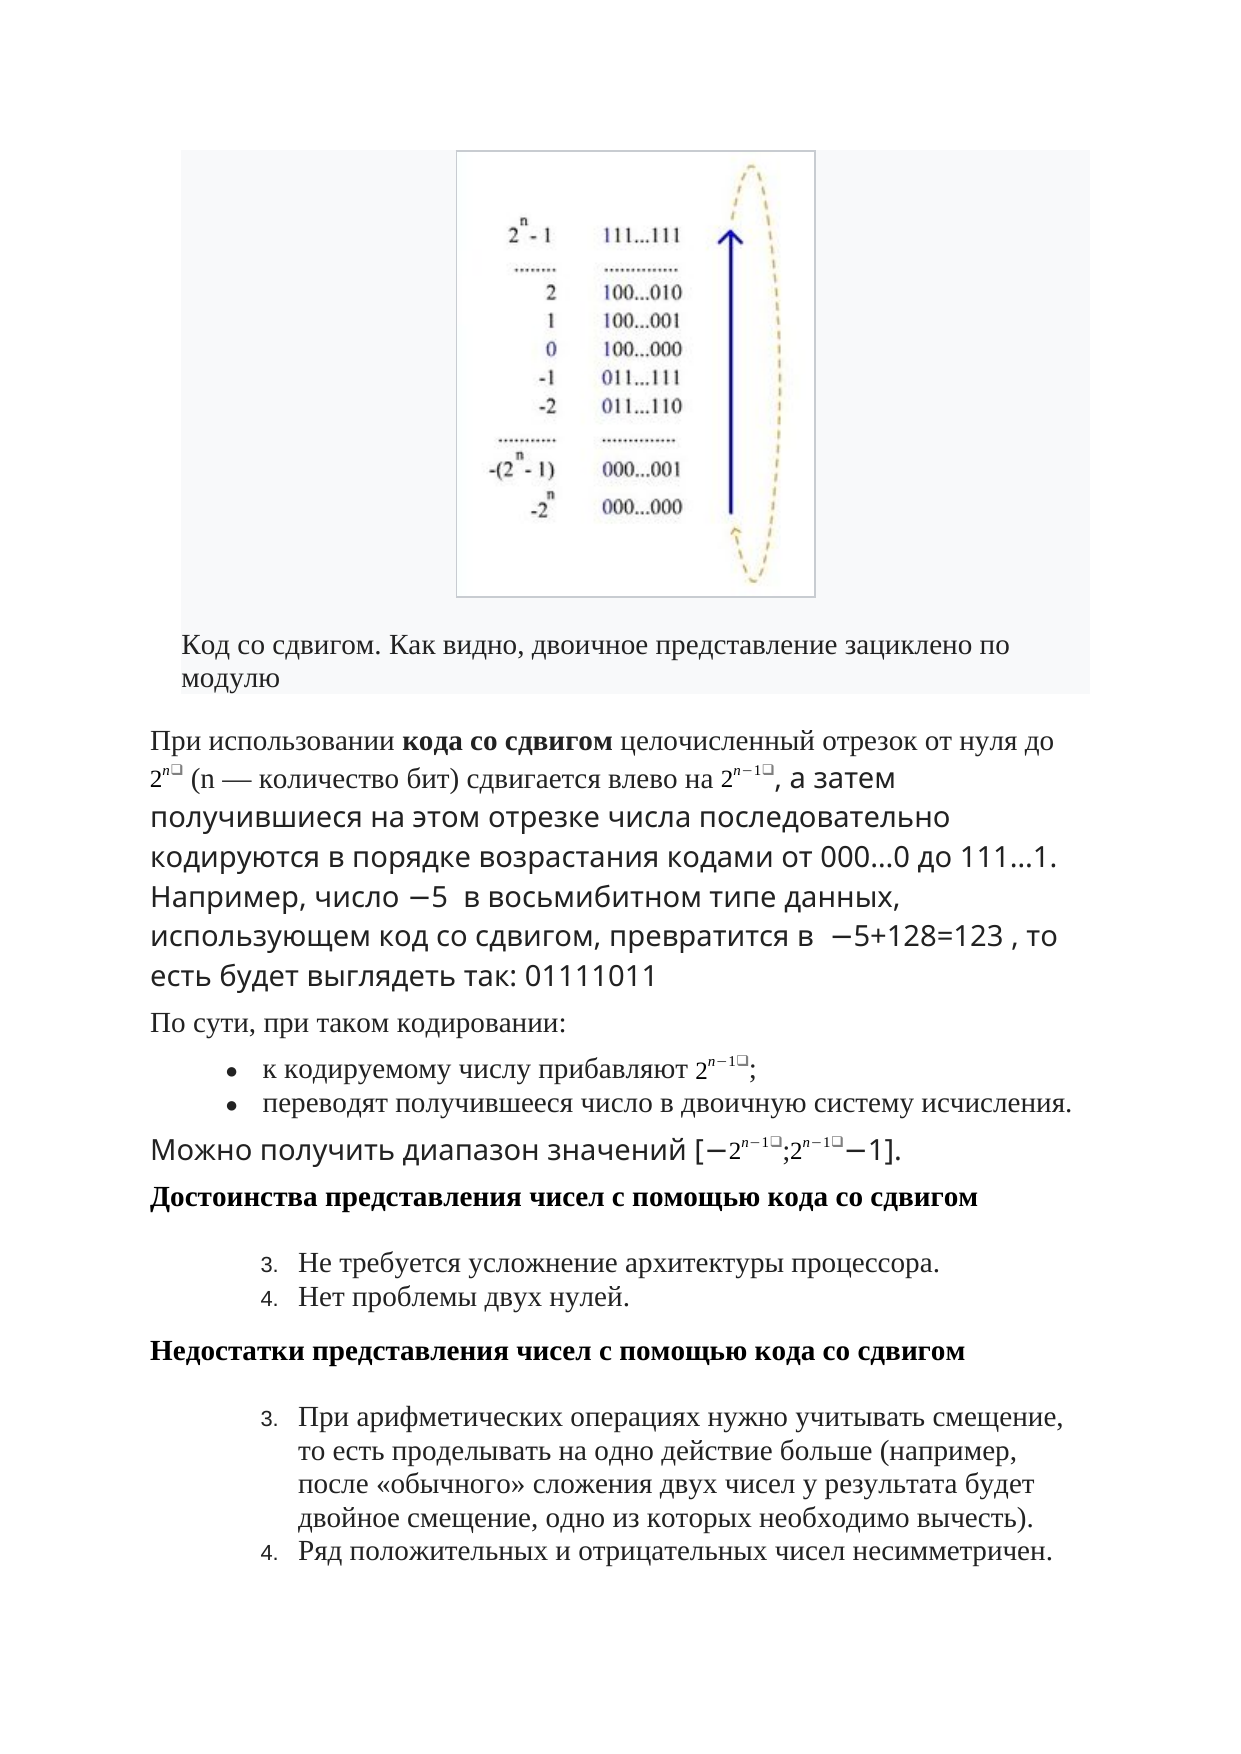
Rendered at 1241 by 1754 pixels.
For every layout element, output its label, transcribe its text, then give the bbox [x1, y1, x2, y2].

list При арифметических операциях нужно учитывать смещение, то есть проделывать на одно действие больше (например, после «обычного» сложения двух чисел у результата будет двойное смещение, одно из которых необходимо вычесть). [260, 1399, 1090, 1533]
text По сути, при таком кодировании: [150, 1005, 1090, 1039]
subtitle Достоинства представления чисел с помощью кода со сдвигом [150, 1167, 1090, 1213]
text При использовании кода со сдвигом целочисленный отрезок от нуля до (n — количество бит) сдвигается влево на , а затем получившиеся на этом отрезке числа последовательно кодируются в порядке возрастания кодами от 000…0 до 111…1. Например, число −5 в восьмибитном типе данных, использующем код со сдвигом, превратится в −5+128=123 , то есть будет выглядеть так: 01111011 [150, 723, 1090, 995]
list переводят получившееся число в двоичную систему исчисления. [225, 1085, 1090, 1118]
subtitle Недостатки представления чисел с помощью кода со сдвигом [150, 1321, 1090, 1367]
list Не требуется усложнение архитектуры процессора. [260, 1245, 1090, 1279]
picture [457, 152, 814, 596]
text Код со сдвигом. Как видно, двоичное представление зациклено по модулю [181, 627, 1090, 694]
text Можно получить диапазон значений [−;−1]. [150, 1129, 1090, 1167]
list Ряд положительных и отрицательных чисел несимметричен. [260, 1533, 1090, 1567]
list к кодируемому числу прибавляют ; [225, 1051, 1090, 1085]
list Нет проблемы двух нулей. [260, 1279, 1090, 1312]
